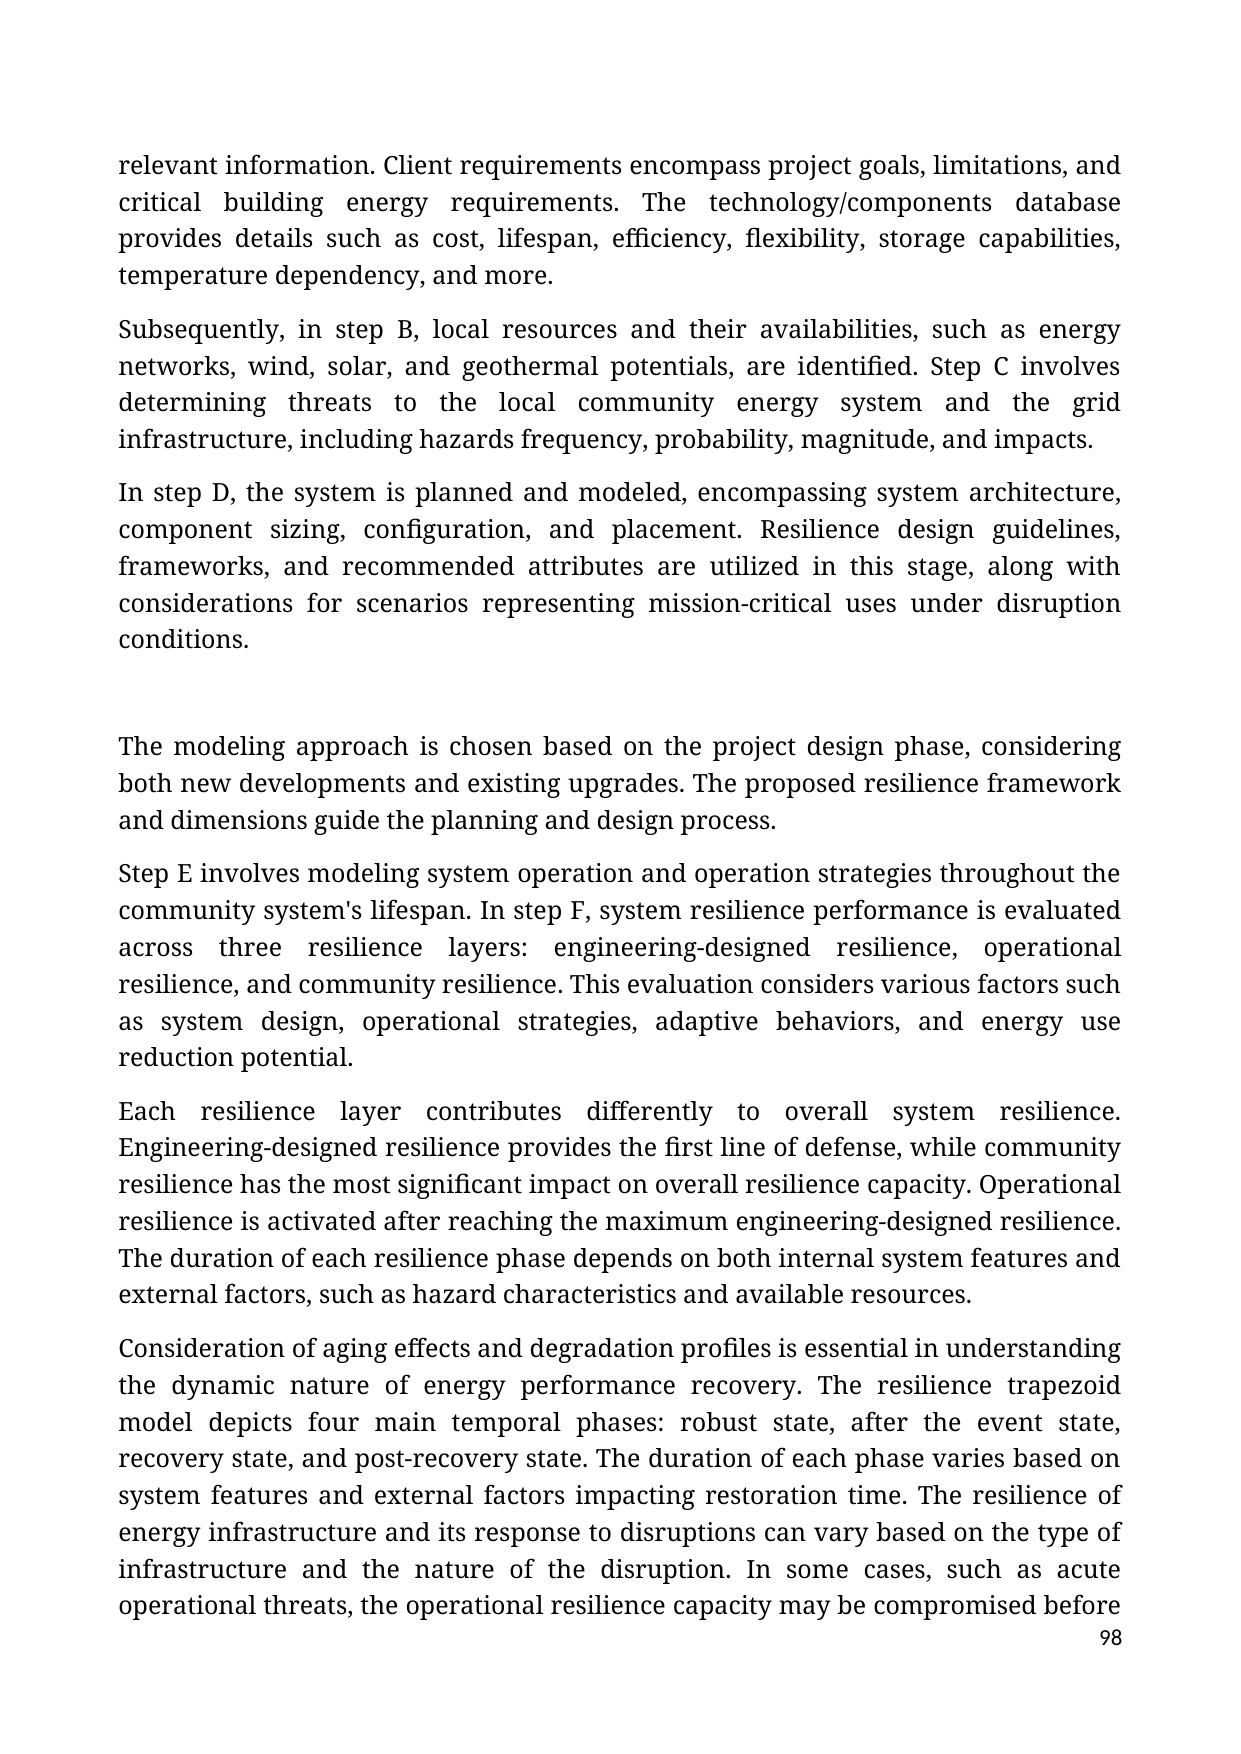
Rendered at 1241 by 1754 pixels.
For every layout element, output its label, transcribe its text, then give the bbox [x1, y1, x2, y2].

text Step E involves modeling system operation and operation strategies throughout the community system's lifespan. In step F, system resilience performance is evaluated across three resilience layers: engineering-designed resilience, operational resilience, and community resilience. This evaluation considers various factors such as system design, operational strategies, adaptive behaviors, and energy use reduction potential. [118, 856, 1122, 1074]
text In step D, the system is planned and modeled, encompassing system architecture, component sizing, configuration, and placement. Resilience design guidelines, frameworks, and recommended attributes are utilized in this stage, along with considerations for scenarios representing mission-critical uses under disruption conditions. [118, 475, 1122, 656]
text The modeling approach is chosen based on the project design phase, considering both new developments and existing upgrades. The proposed resilience framework and dimensions guide the planning and design process. [118, 729, 1122, 837]
text Each resilience layer contributes differently to overall system resilience. Engineering-designed resilience provides the first line of defense, while community resilience has the most significant impact on overall resilience capacity. Operational resilience is activated after reaching the maximum engineering-designed resilience. The duration of each resilience phase depends on both internal system features and external factors, such as hazard characteristics and available resources. [118, 1093, 1122, 1311]
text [118, 1331, 1122, 1622]
text Subsequently, in step B, local resources and their availabilities, such as energy networks, wind, solar, and geothermal potentials, are identified. Step C involves determining threats to the local community energy system and the grid infrastructure, including hazards frequency, probability, magnitude, and impacts. [118, 311, 1122, 456]
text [118, 148, 1122, 292]
